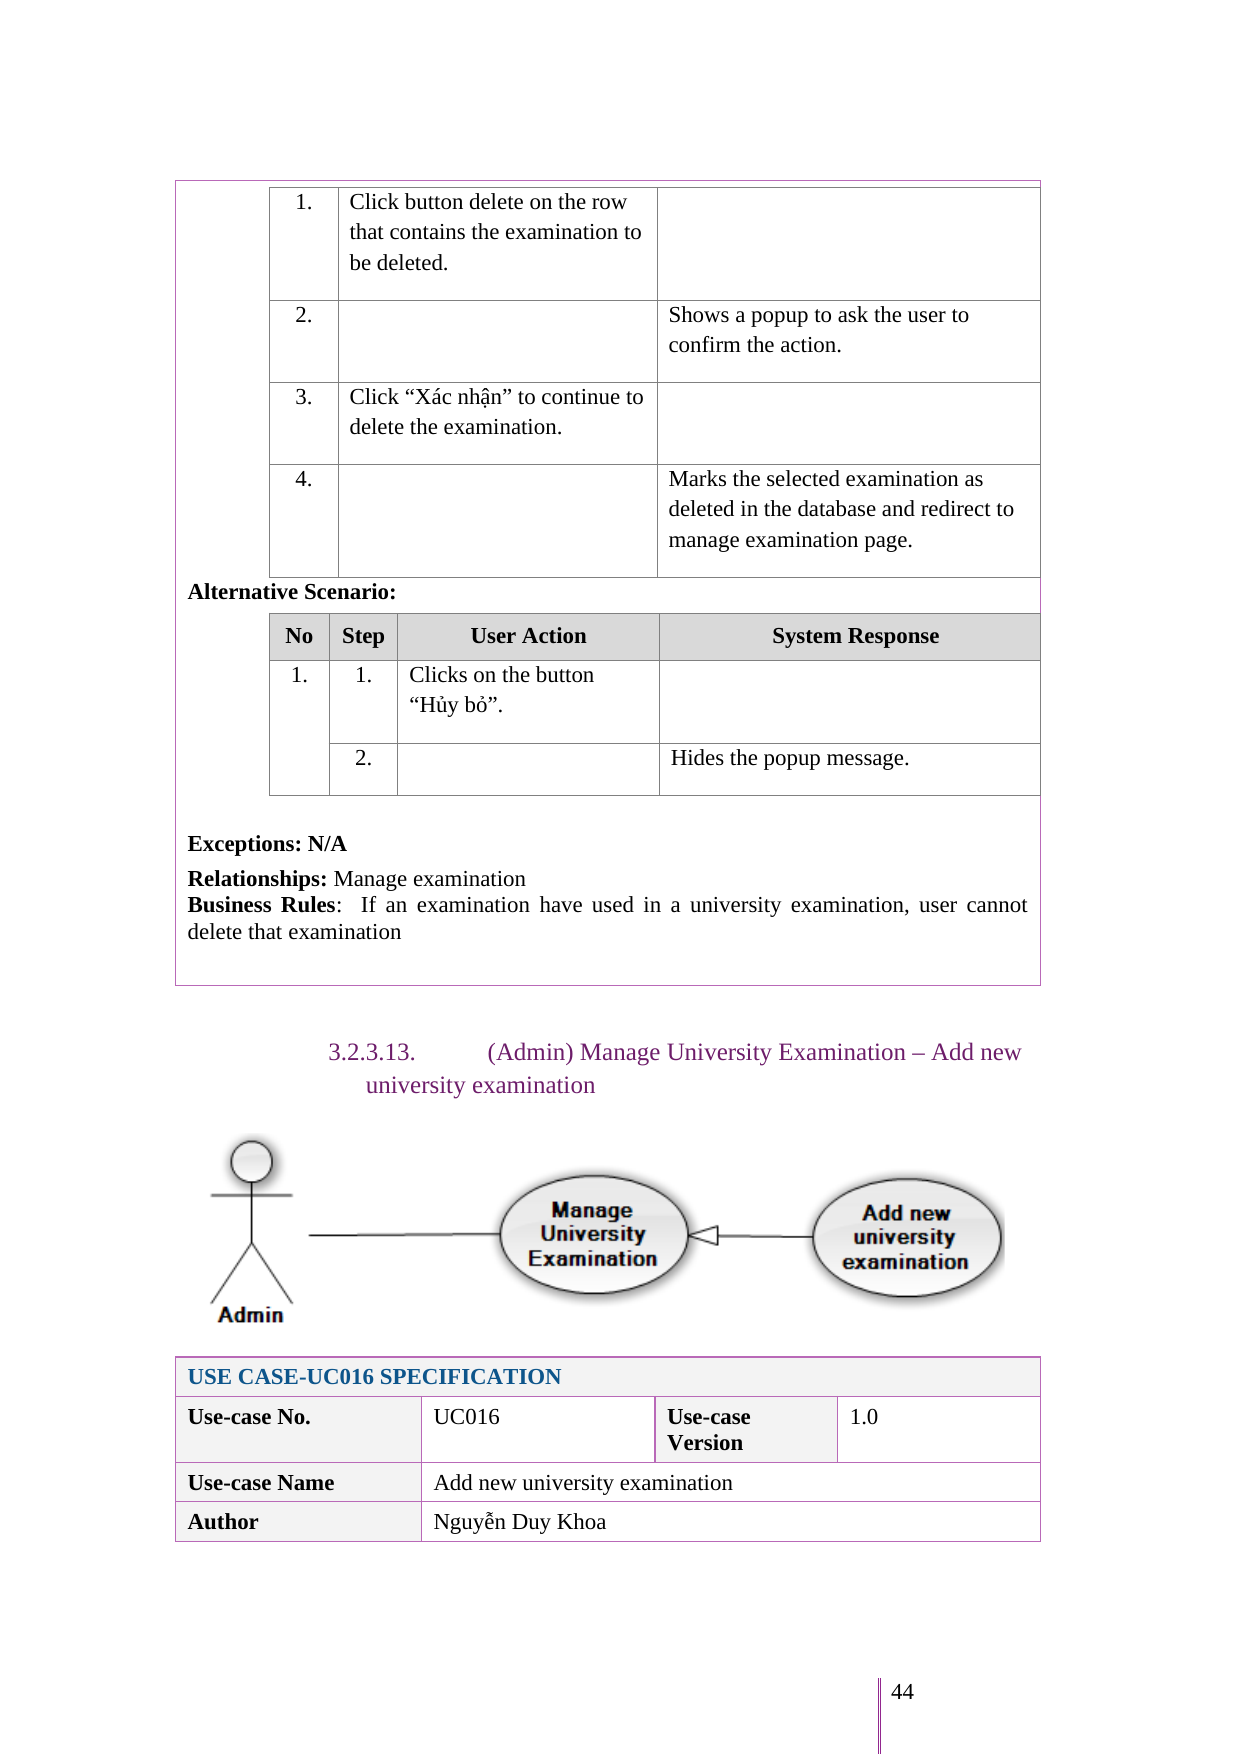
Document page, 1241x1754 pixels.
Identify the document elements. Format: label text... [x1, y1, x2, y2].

table_cell Use-case Name [176, 1463, 421, 1501]
table_cell Author [176, 1502, 421, 1541]
table_header USE CASE-UC016 SPECIFICATION [176, 1358, 1040, 1396]
table_cell Use-case Version [656, 1397, 837, 1462]
subtitle (Admin) Manage University Examination – Add new university examination [328, 1037, 1053, 1099]
table_cell Nguyễn Duy Khoa [422, 1502, 1040, 1541]
table_cell UC016 [422, 1397, 654, 1462]
table_cell Add new university examination [422, 1463, 1040, 1501]
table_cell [176, 181, 1040, 985]
table_cell 1.0 [838, 1397, 1040, 1462]
picture [187, 1133, 1005, 1332]
table_cell Use-case No. [176, 1397, 421, 1462]
